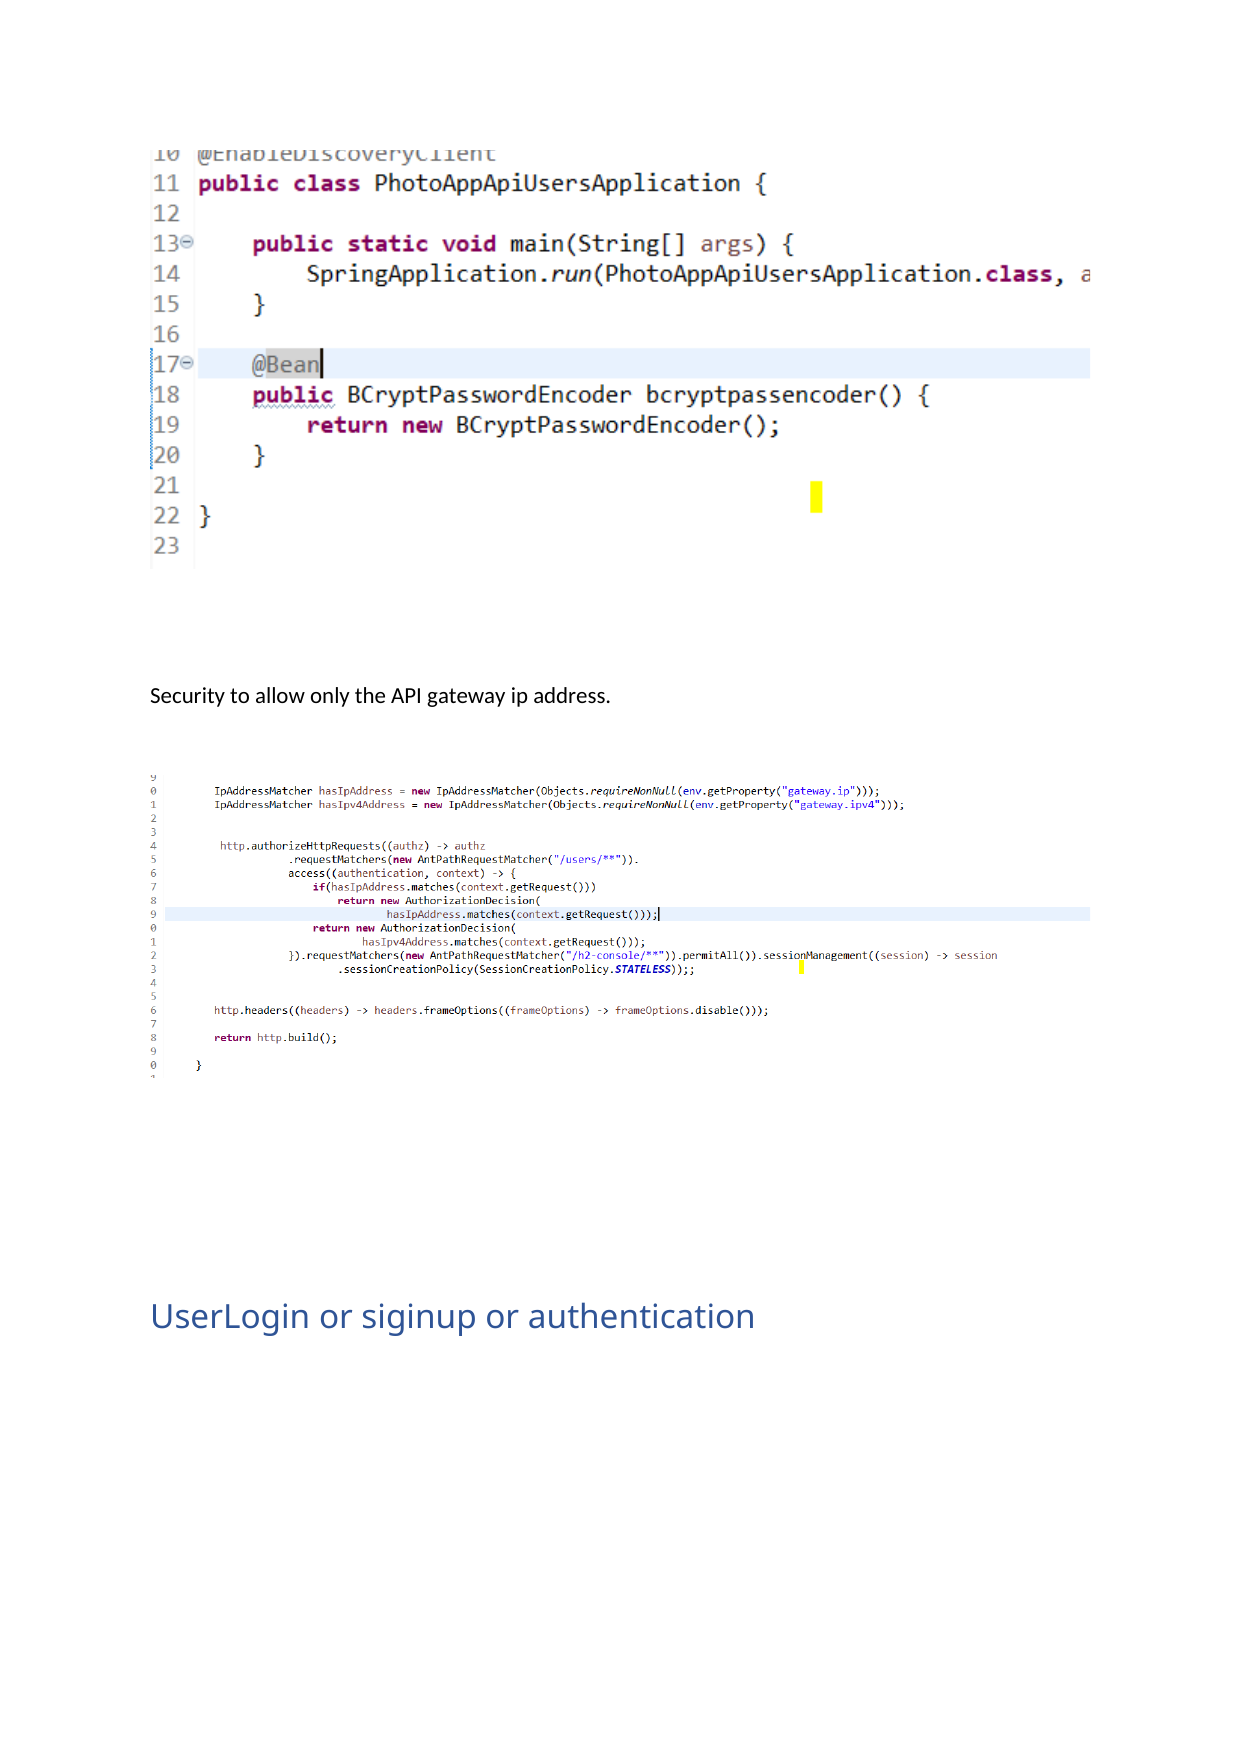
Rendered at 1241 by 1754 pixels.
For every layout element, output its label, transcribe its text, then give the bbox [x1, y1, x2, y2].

text Security to allow only the API gateway ip address. [150, 681, 1090, 709]
subtitle UserLogin or siginup or authentication [150, 1293, 1090, 1338]
picture [150, 775, 1091, 1078]
picture [150, 150, 1091, 569]
